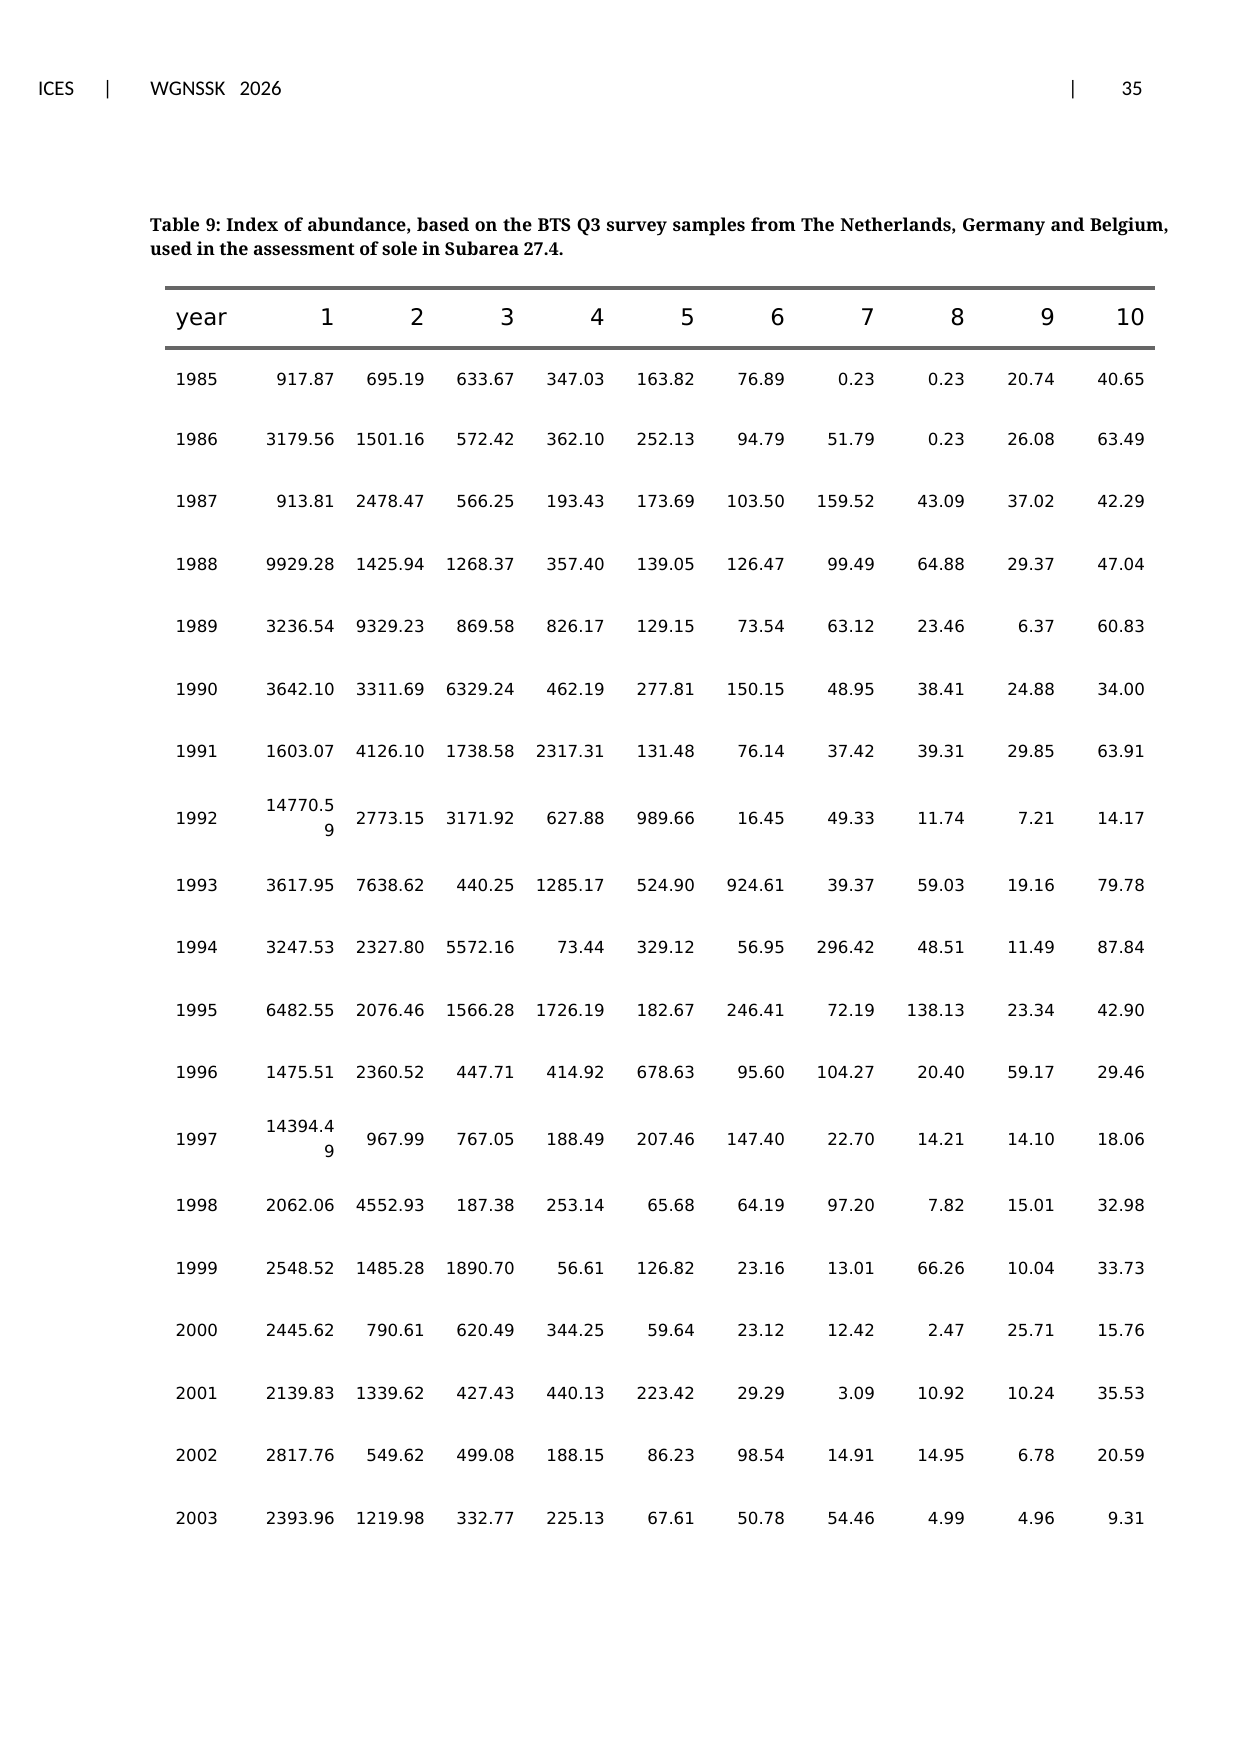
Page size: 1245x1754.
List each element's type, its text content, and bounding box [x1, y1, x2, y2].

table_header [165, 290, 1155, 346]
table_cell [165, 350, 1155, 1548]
text Table : Index of abundance, based on the BTS Q3 survey samples from The Netherlands, Germany and Belgium, used in the assessment of sole in Subarea 27.4. [150, 212, 1170, 261]
